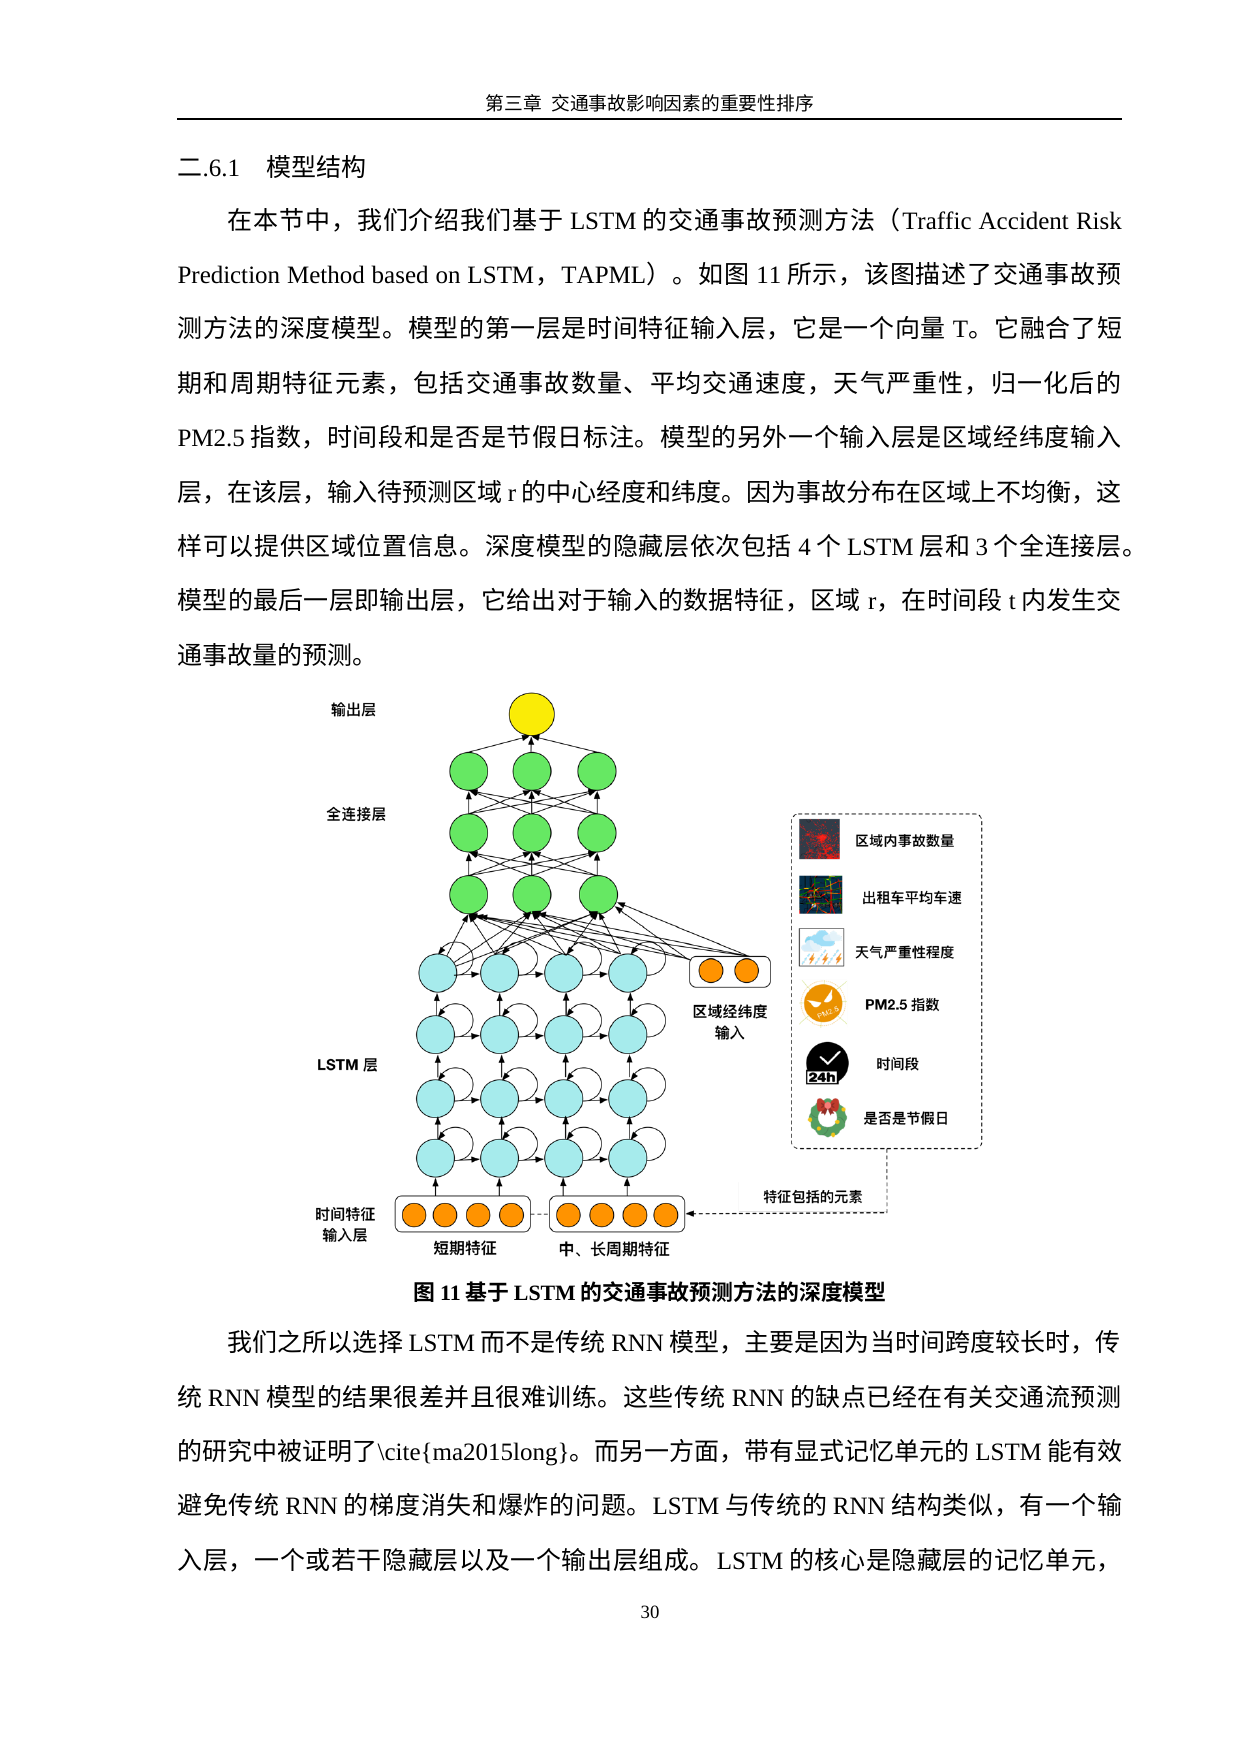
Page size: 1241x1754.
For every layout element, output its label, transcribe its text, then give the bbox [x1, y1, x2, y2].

text 图 11 基于LSTM的交通事故预测方法的深度模型 [177, 1275, 1122, 1307]
text 在本节中，我们介绍我们基于LSTM的交通事故预测方法（Traffic Accident Risk Prediction Method based on LSTM，TAPML）。如图 11所示，该图描述了交通事故预测方法的深度模型。模型的第一层是时间特征输入层，它是一个向量T。它融合了短期和周期特征元素，包括交通事故数量、平均交通速度，天气严重性，归一化后的PM2.5指数，时间段和是否是节假日标注。模型的另外一个输入层是区域经纬度输入层，在该层，输入待预测区域r的中心经度和纬度。因为事故分布在区域上不均衡，这样可以提供区域位置信息。深度模型的隐藏层依次包括4个LSTM层和3个全连接层。模型的最后一层即输出层，它给出对于输入的数据特征，区域r，在时间段t内发生交通事故量的预测。 [177, 200, 1122, 671]
picture [310, 689, 989, 1261]
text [177, 1323, 1122, 1576]
text 模型结构 [177, 148, 1122, 184]
